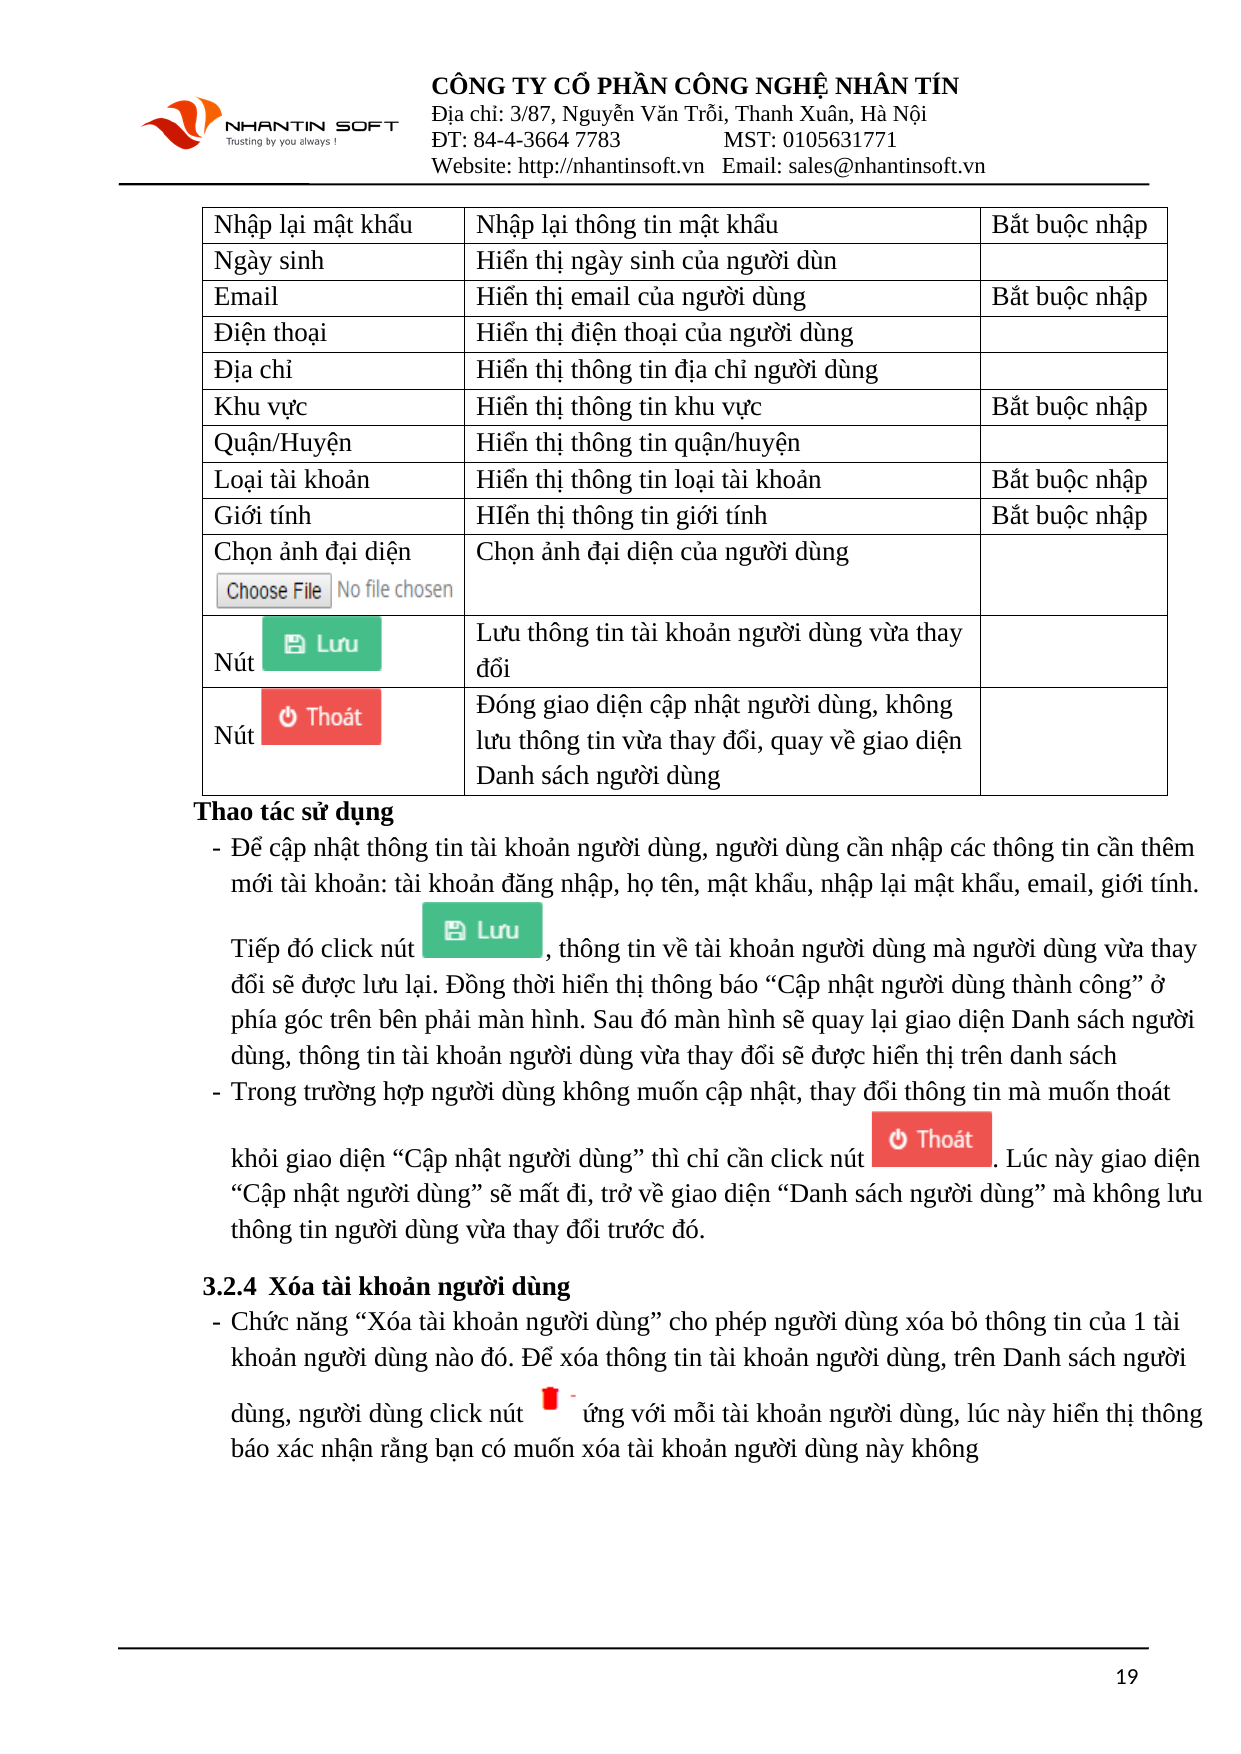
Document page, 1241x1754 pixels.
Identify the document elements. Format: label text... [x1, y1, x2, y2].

list Chức năng “Xóa tài khoản người dùng” cho phép người dùng xóa bỏ thông tin của 1 tài khoản người dùng nào đó. Để xóa thông tin tài khoản người dùng, trên Danh sách người dùng, người dùng click nút ứng với mỗi tài khoản người dùng, lúc này hiển thị thông báo xác nhận rằng bạn có muốn xóa tài khoản người dùng này không [212, 1305, 1209, 1464]
table_cell Quận/Huyện [203, 426, 464, 462]
table_cell Hiển thị thông tin địa chỉ người dùng [465, 353, 980, 389]
table_cell Lưu thông tin tài khoản người dùng vừa thay đổi [465, 616, 980, 687]
table_cell Ngày sinh [203, 244, 464, 279]
table_cell [981, 353, 1167, 389]
list Trong trường hợp người dùng không muốn cập nhật, thay đổi thông tin mà muốn thoát khỏi giao diện “Cập nhật người dùng” thì chỉ cần click nút . Lúc này giao diện “Cập nhật người dùng” sẽ mất đi, trở về giao diện “Danh sách người dùng” mà không lưu thông tin người dùng vừa thay đổi trước đó. [212, 1075, 1209, 1244]
table_cell Hiển thị điện thoại của người dùng [465, 317, 980, 352]
table_cell [981, 317, 1167, 352]
table_cell Giới tính [203, 499, 464, 534]
table_cell Điện thoại [203, 317, 464, 352]
table_cell Đóng giao diện cập nhật người dùng, không lưu thông tin vừa thay đổi, quay về giao diện Danh sách người dùng [465, 688, 980, 794]
table_cell Bắt buộc nhập [981, 463, 1167, 498]
table_cell Nhập lại mật khẩu [203, 208, 464, 243]
table_cell [981, 535, 1167, 615]
picture [421, 902, 546, 958]
table_cell [981, 244, 1167, 279]
table_cell Chọn ảnh đại diện [203, 535, 464, 615]
table_cell Hiển thị thông tin loại tài khoản [465, 463, 980, 498]
table_cell HIển thị thông tin giới tính [465, 499, 980, 534]
picture [213, 570, 456, 612]
picture [261, 688, 382, 745]
table_cell Bắt buộc nhập [981, 281, 1167, 316]
table_cell Hiển thị thông tin quận/huyện [465, 426, 980, 462]
table_cell [981, 426, 1167, 462]
table_cell Bắt buộc nhập [981, 499, 1167, 534]
table_cell Hiển thị ngày sinh của người dùn [465, 244, 980, 279]
table_cell Email [203, 281, 464, 316]
subtitle Xóa tài khoản người dùng [202, 1270, 1209, 1301]
table_cell Chọn ảnh đại diện của người dùng [465, 535, 980, 615]
table_cell [981, 616, 1167, 687]
table_cell Loại tài khoản [203, 463, 464, 498]
table_cell Nút [203, 688, 464, 794]
table_cell Nút [203, 616, 464, 687]
table_cell [981, 688, 1167, 794]
picture [261, 616, 385, 671]
table_cell Địa chỉ [203, 353, 464, 389]
picture [871, 1110, 993, 1167]
table_cell Bắt buộc nhập [981, 208, 1167, 243]
table_cell Bắt buộc nhập [981, 390, 1167, 425]
subtitle Thao tác sử dụng [118, 796, 1209, 827]
table_cell Khu vực [203, 390, 464, 425]
table_cell Nhập lại thông tin mật khẩu [465, 208, 980, 243]
table_cell Hiển thị email của người dùng [465, 281, 980, 316]
table_cell Hiển thị thông tin khu vực [465, 390, 980, 425]
picture [530, 1376, 576, 1423]
picture [129, 70, 409, 176]
list Để cập nhật thông tin tài khoản người dùng, người dùng cần nhập các thông tin cần thêm mới tài khoản: tài khoản đăng nhập, họ tên, mật khẩu, nhập lại mật khẩu, email, giới tính. Tiếp đó click nút , thông tin về tài khoản người dùng mà người dùng vừa thay đổi sẽ được lưu lại. Đồng thời hiển thị thông báo “Cập nhật người dùng thành công” ở phía góc trên bên phải màn hình. Sau đó màn hình sẽ quay lại giao diện Danh sách người dùng, thông tin tài khoản người dùng vừa thay đổi sẽ được hiển thị trên danh sách [212, 831, 1209, 1070]
